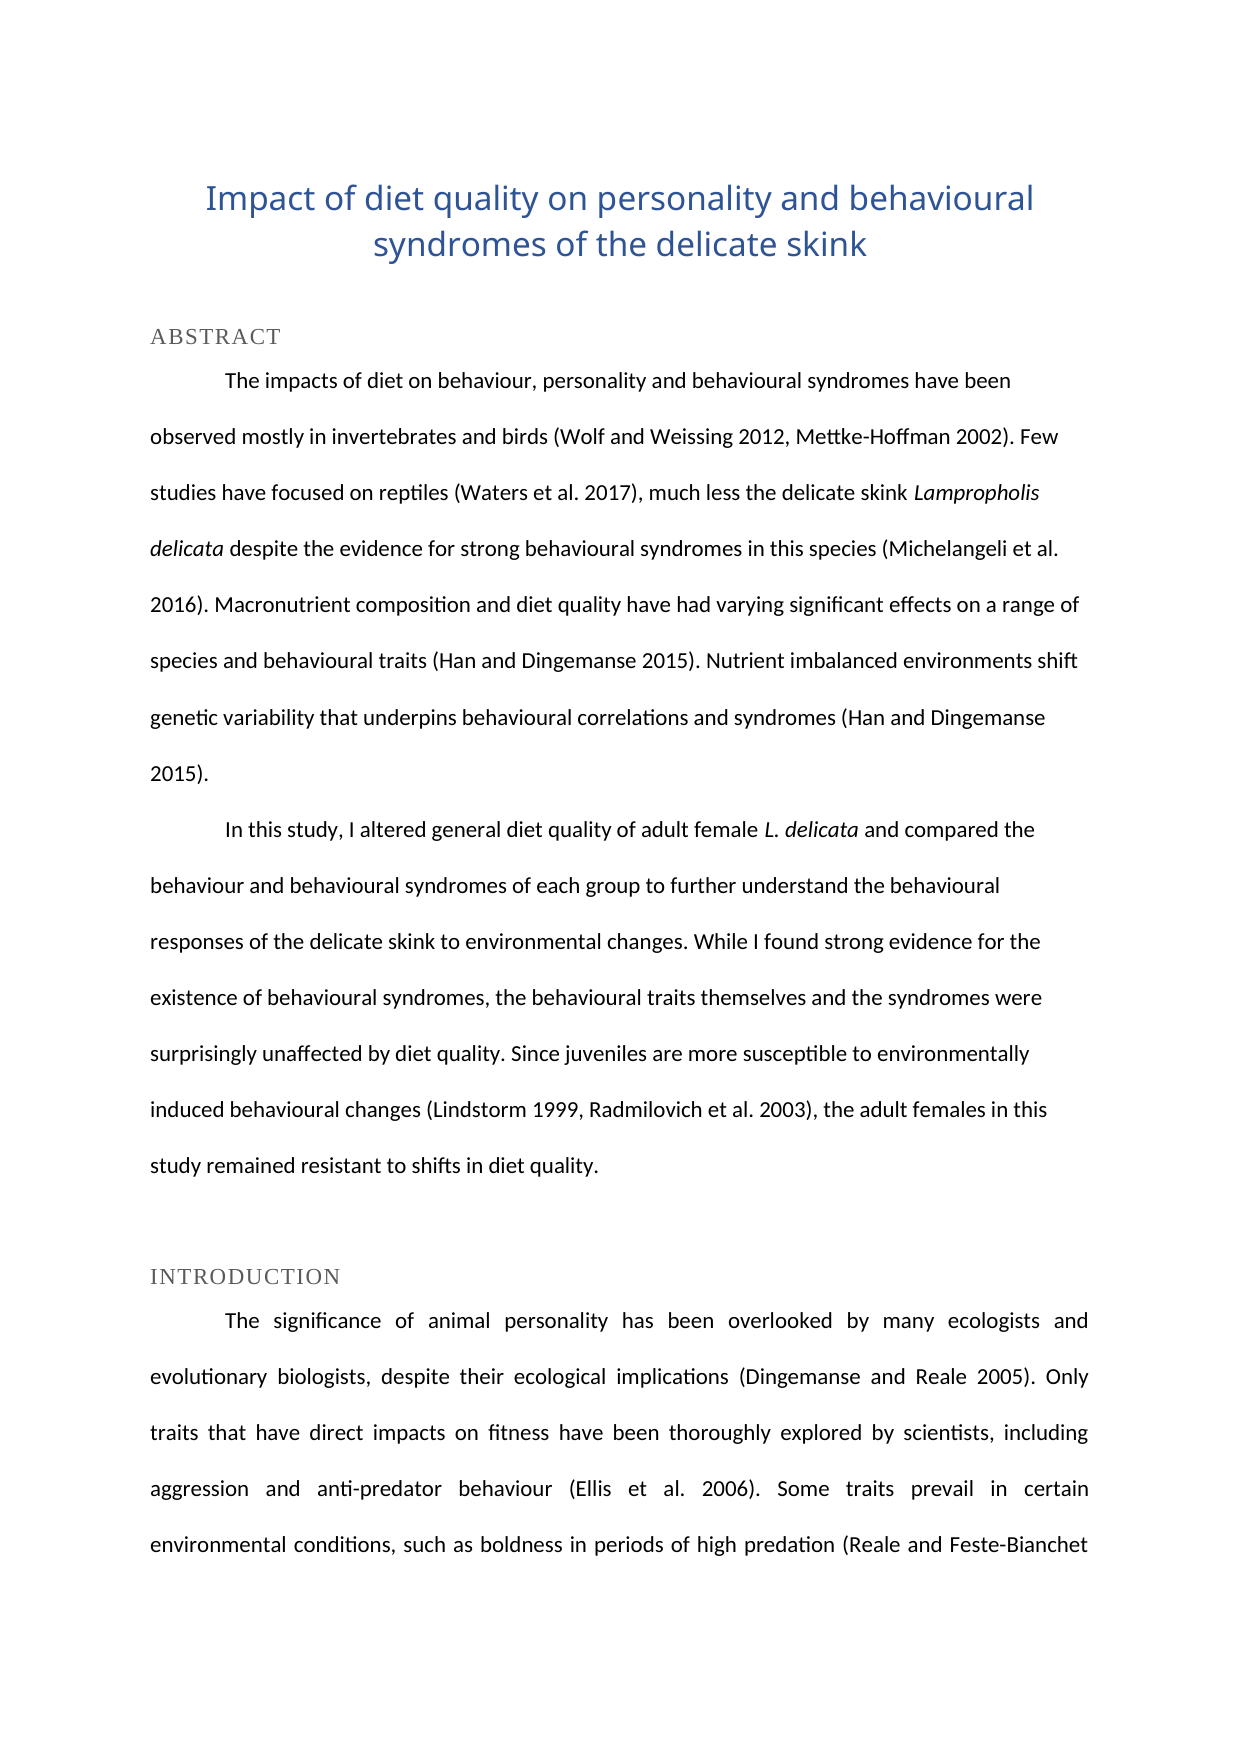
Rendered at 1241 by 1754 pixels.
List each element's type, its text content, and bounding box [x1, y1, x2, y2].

text The impacts of diet on behaviour, personality and behavioural syndromes have been observed mostly in invertebrates and birds (Wolf and Weissing 2012, Mettke-Hoffman 2002). Few studies have focused on reptiles (Waters et al. 2017), much less the delicate skink Lampropholis delicata despite the evidence for strong behavioural syndromes in this species (Michelangeli et al. 2016). Macronutrient composition and diet quality have had varying significant effects on a range of species and behavioural traits (Han and Dingemanse 2015). Nutrient imbalanced environments shift genetic variability that underpins behavioural correlations and syndromes (Han and Dingemanse 2015). [150, 366, 1090, 787]
text In this study, I altered general diet quality of adult female L. delicata and compared the behaviour and behavioural syndromes of each group to further understand the behavioural responses of the delicate skink to environmental changes. While I found strong evidence for the existence of behavioural syndromes, the behavioural traits themselves and the syndromes were surprisingly unaffected by diet quality. Since juveniles are more susceptible to environmentally induced behavioural changes (Lindstorm 1999, Radmilovich et al. 2003), the adult females in this study remained resistant to shifts in diet quality. [150, 815, 1090, 1179]
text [150, 1306, 1090, 1558]
subtitle Impact of diet quality on personality and behavioural syndromes of the delicate skink [150, 175, 1090, 266]
subtitle ABSTRACT [150, 323, 1090, 350]
subtitle INTRODUCTION [150, 1263, 1090, 1289]
